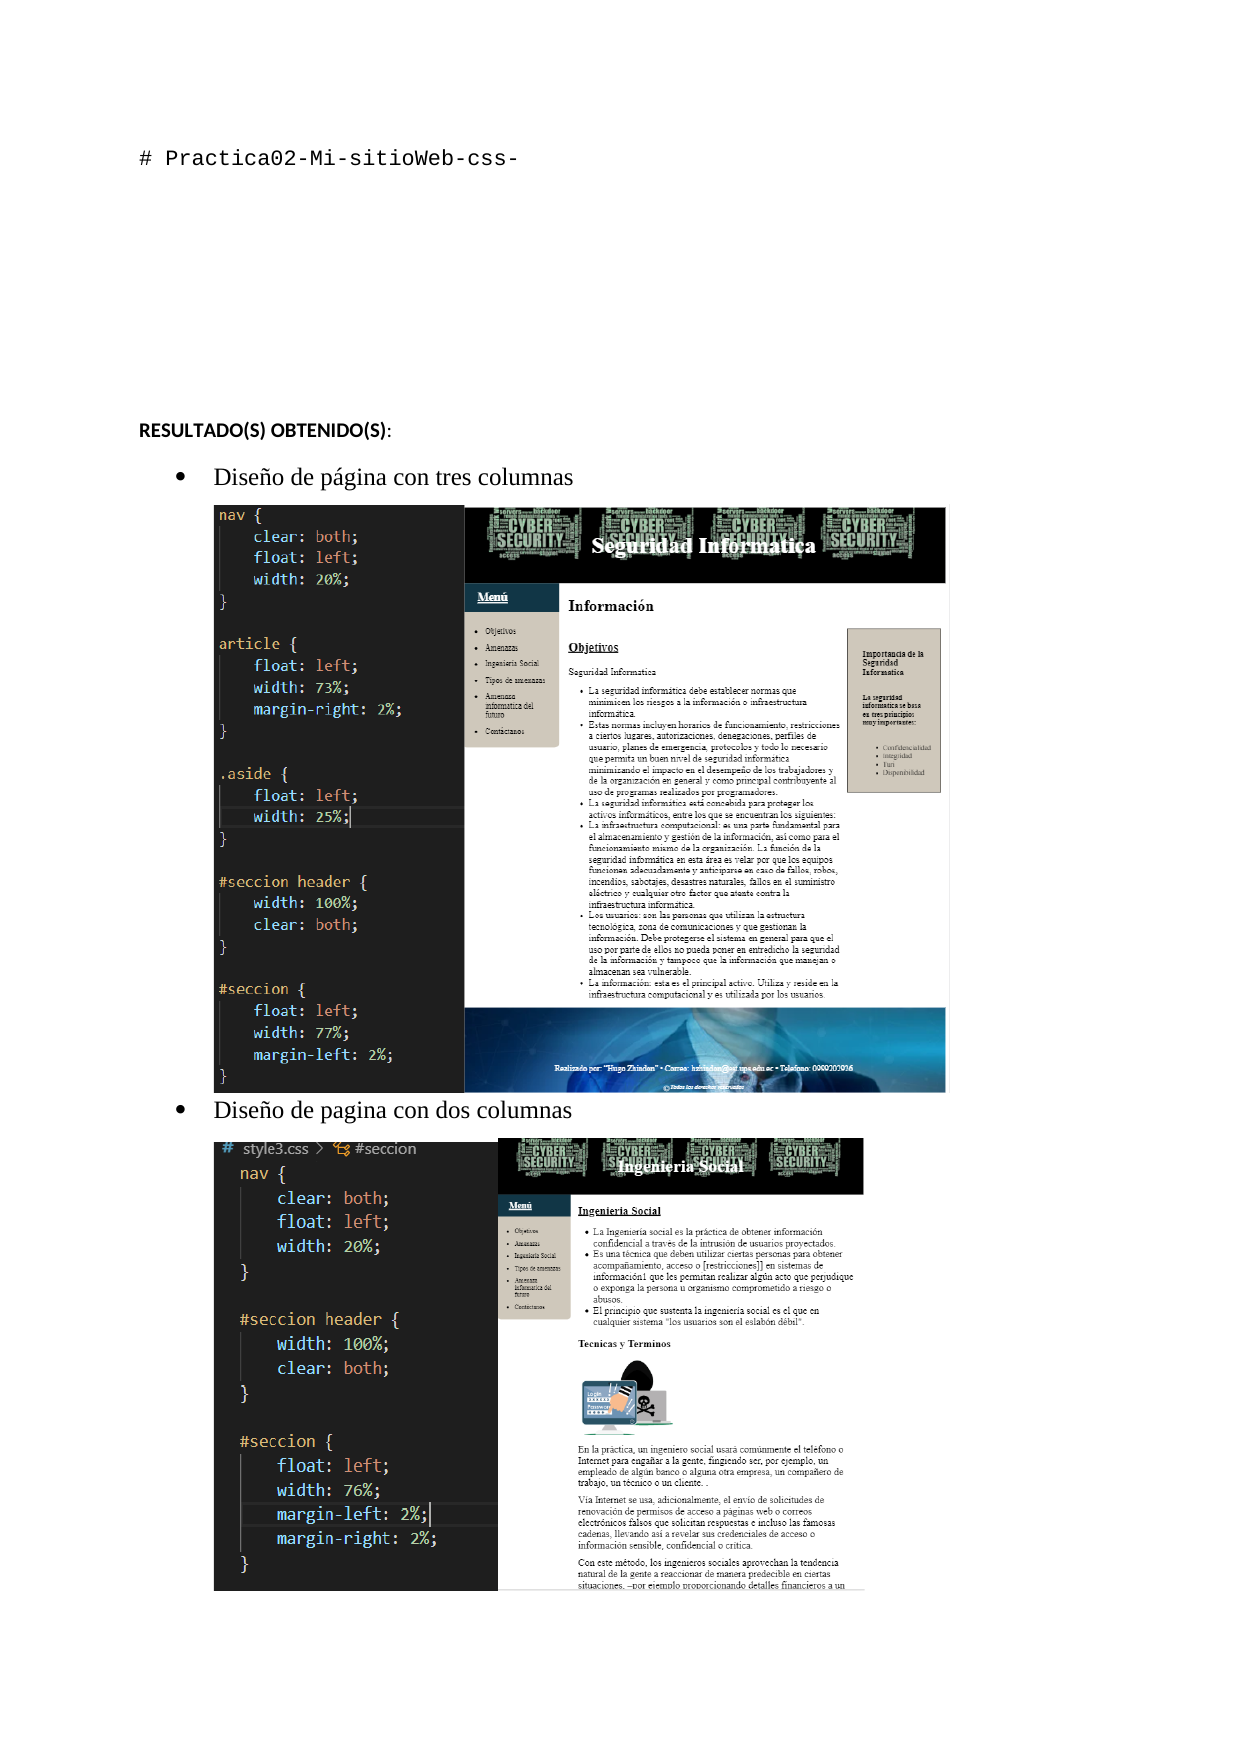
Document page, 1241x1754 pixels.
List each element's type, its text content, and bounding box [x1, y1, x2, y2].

picture [213, 504, 950, 1093]
list Diseño de pagina con dos columnas [176, 1095, 1101, 1124]
picture [213, 1138, 865, 1591]
text # Practica02-Mi-sitioWeb-css- [139, 148, 1101, 172]
text RESULTADO(S) OBTENIDO(S): [139, 417, 1101, 443]
list Diseño de página con tres columnas [176, 462, 1101, 490]
